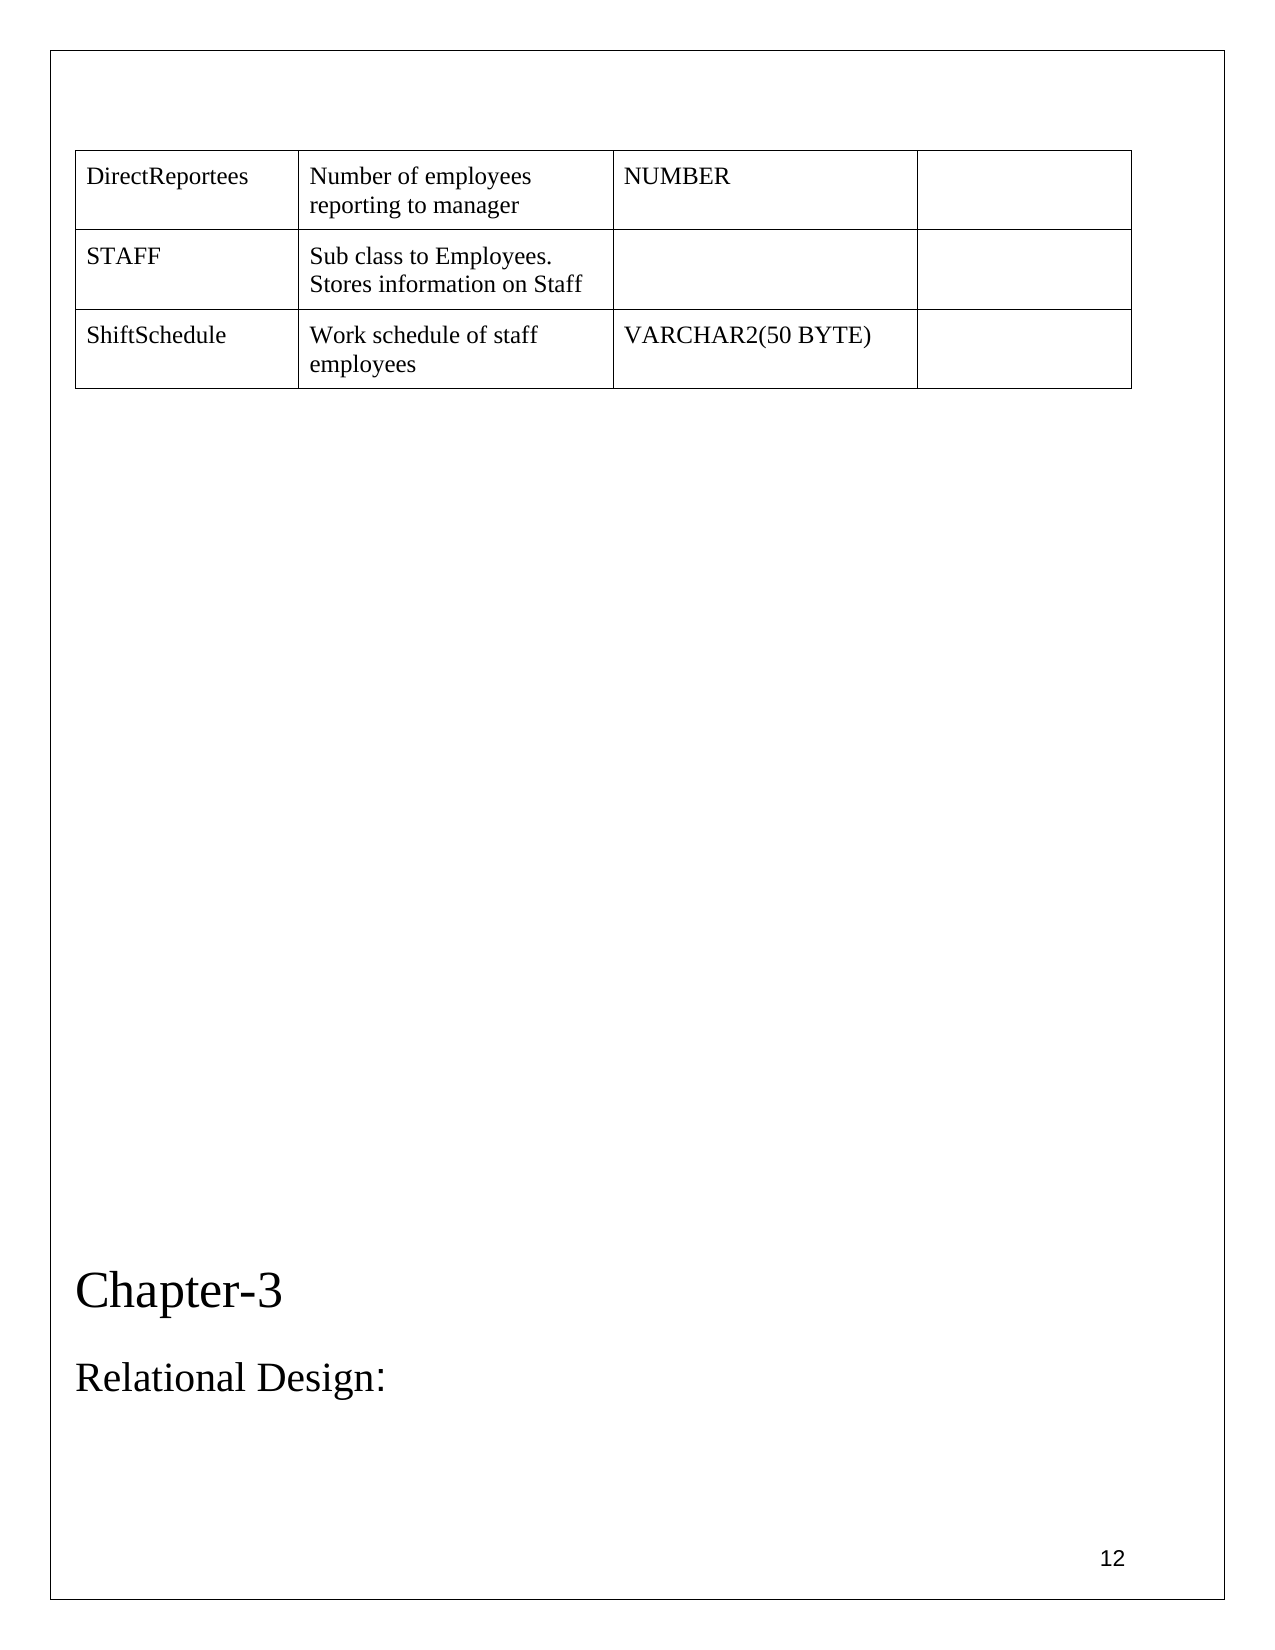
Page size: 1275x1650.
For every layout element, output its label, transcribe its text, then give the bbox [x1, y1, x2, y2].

table_cell [614, 230, 917, 309]
table_cell VARCHAR2(50 BYTE) [614, 310, 917, 388]
table_cell Work schedule of staff employees [299, 310, 613, 388]
table_cell STAFF [76, 230, 298, 309]
table_cell NUMBER [614, 151, 917, 229]
table_cell [918, 151, 1131, 229]
table_cell [918, 310, 1131, 388]
table_cell [918, 230, 1131, 309]
table_cell Sub class to Employees. Stores information on Staff [299, 230, 613, 309]
table_cell DirectReportees [76, 151, 298, 229]
subtitle Relational Design: [75, 1352, 1125, 1400]
table_cell ShiftSchedule [76, 310, 298, 388]
table_cell Number of employees reporting to manager [299, 151, 613, 229]
subtitle Chapter-3 [75, 1258, 1125, 1318]
